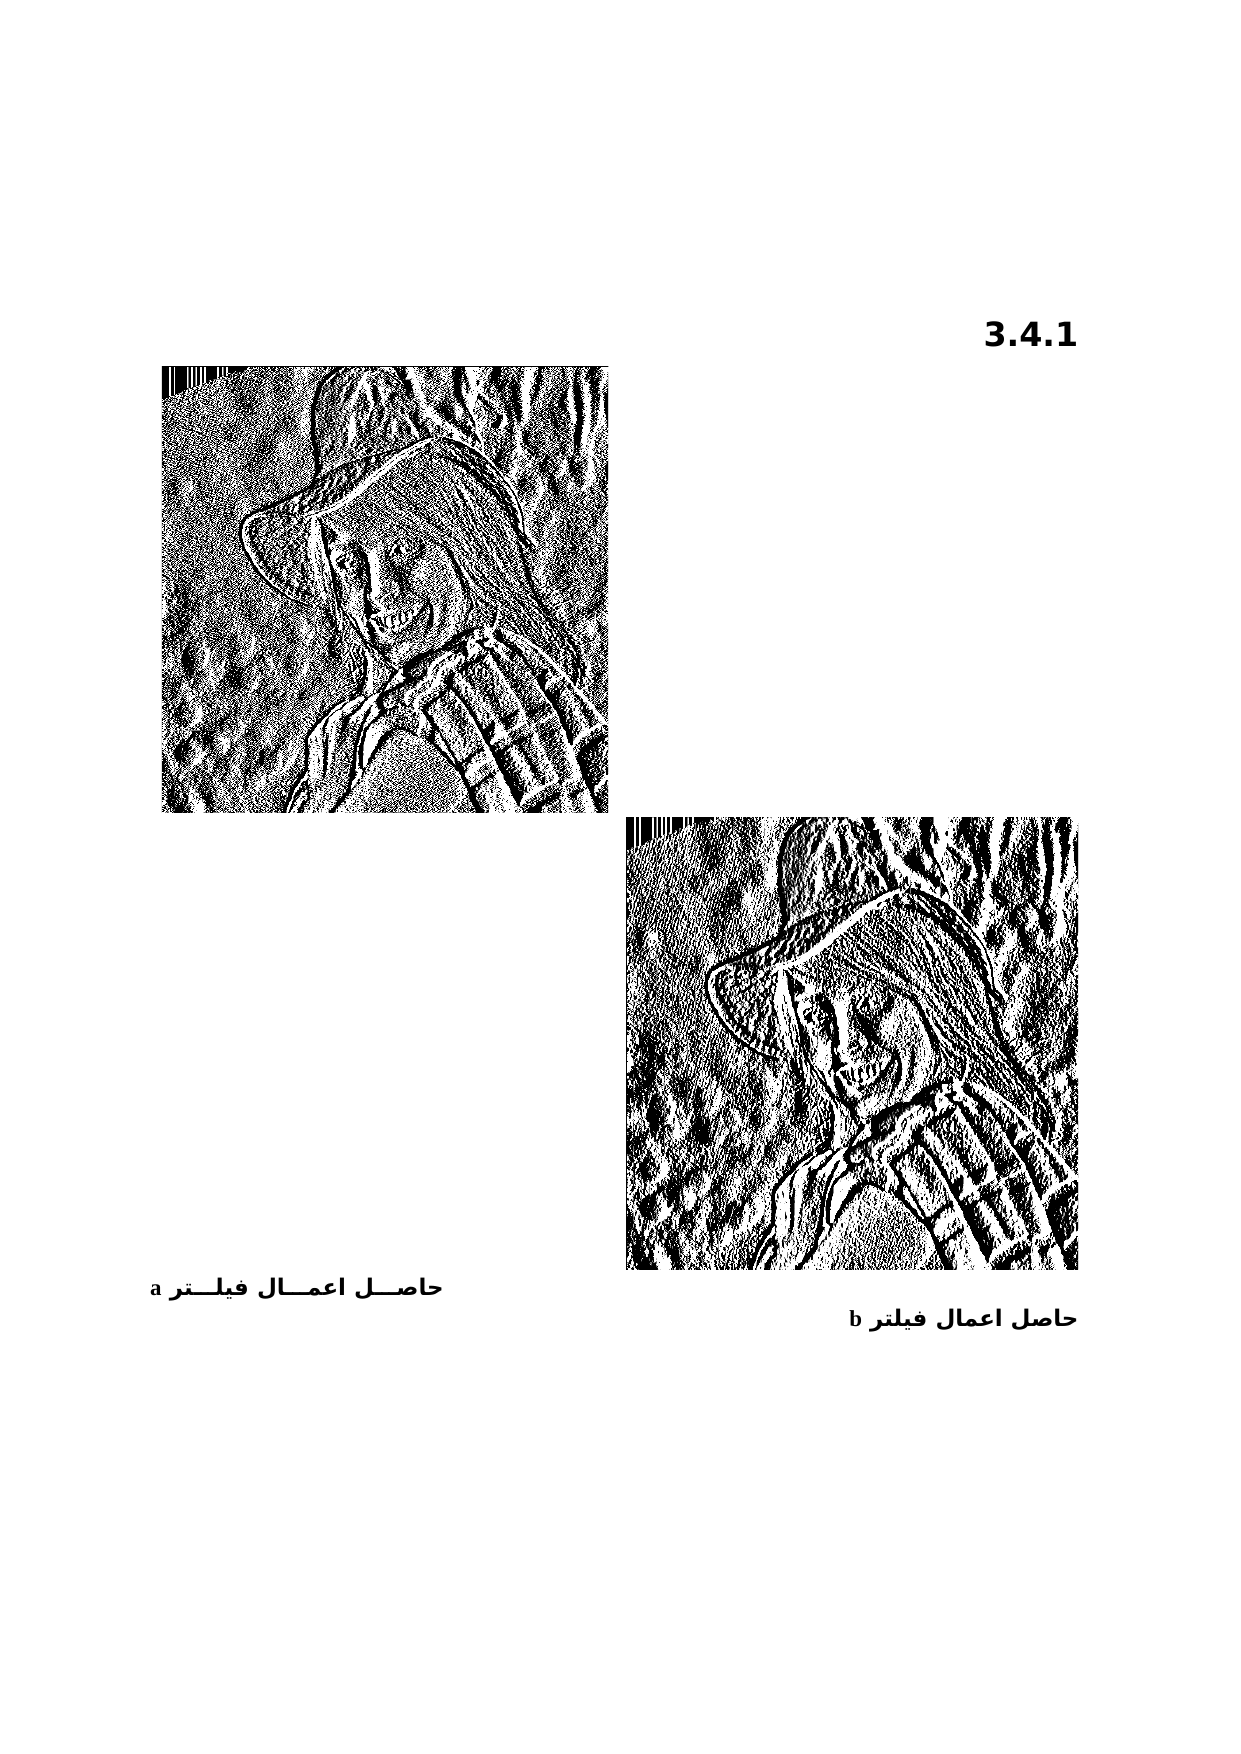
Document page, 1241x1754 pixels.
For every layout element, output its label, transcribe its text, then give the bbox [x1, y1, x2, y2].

text حاصل اعمال فیلتر a حاصل اعمال فیلتر b [150, 1274, 1078, 1331]
picture [161, 366, 609, 813]
text 3.4.1 [150, 315, 1078, 354]
picture [626, 817, 1079, 1270]
